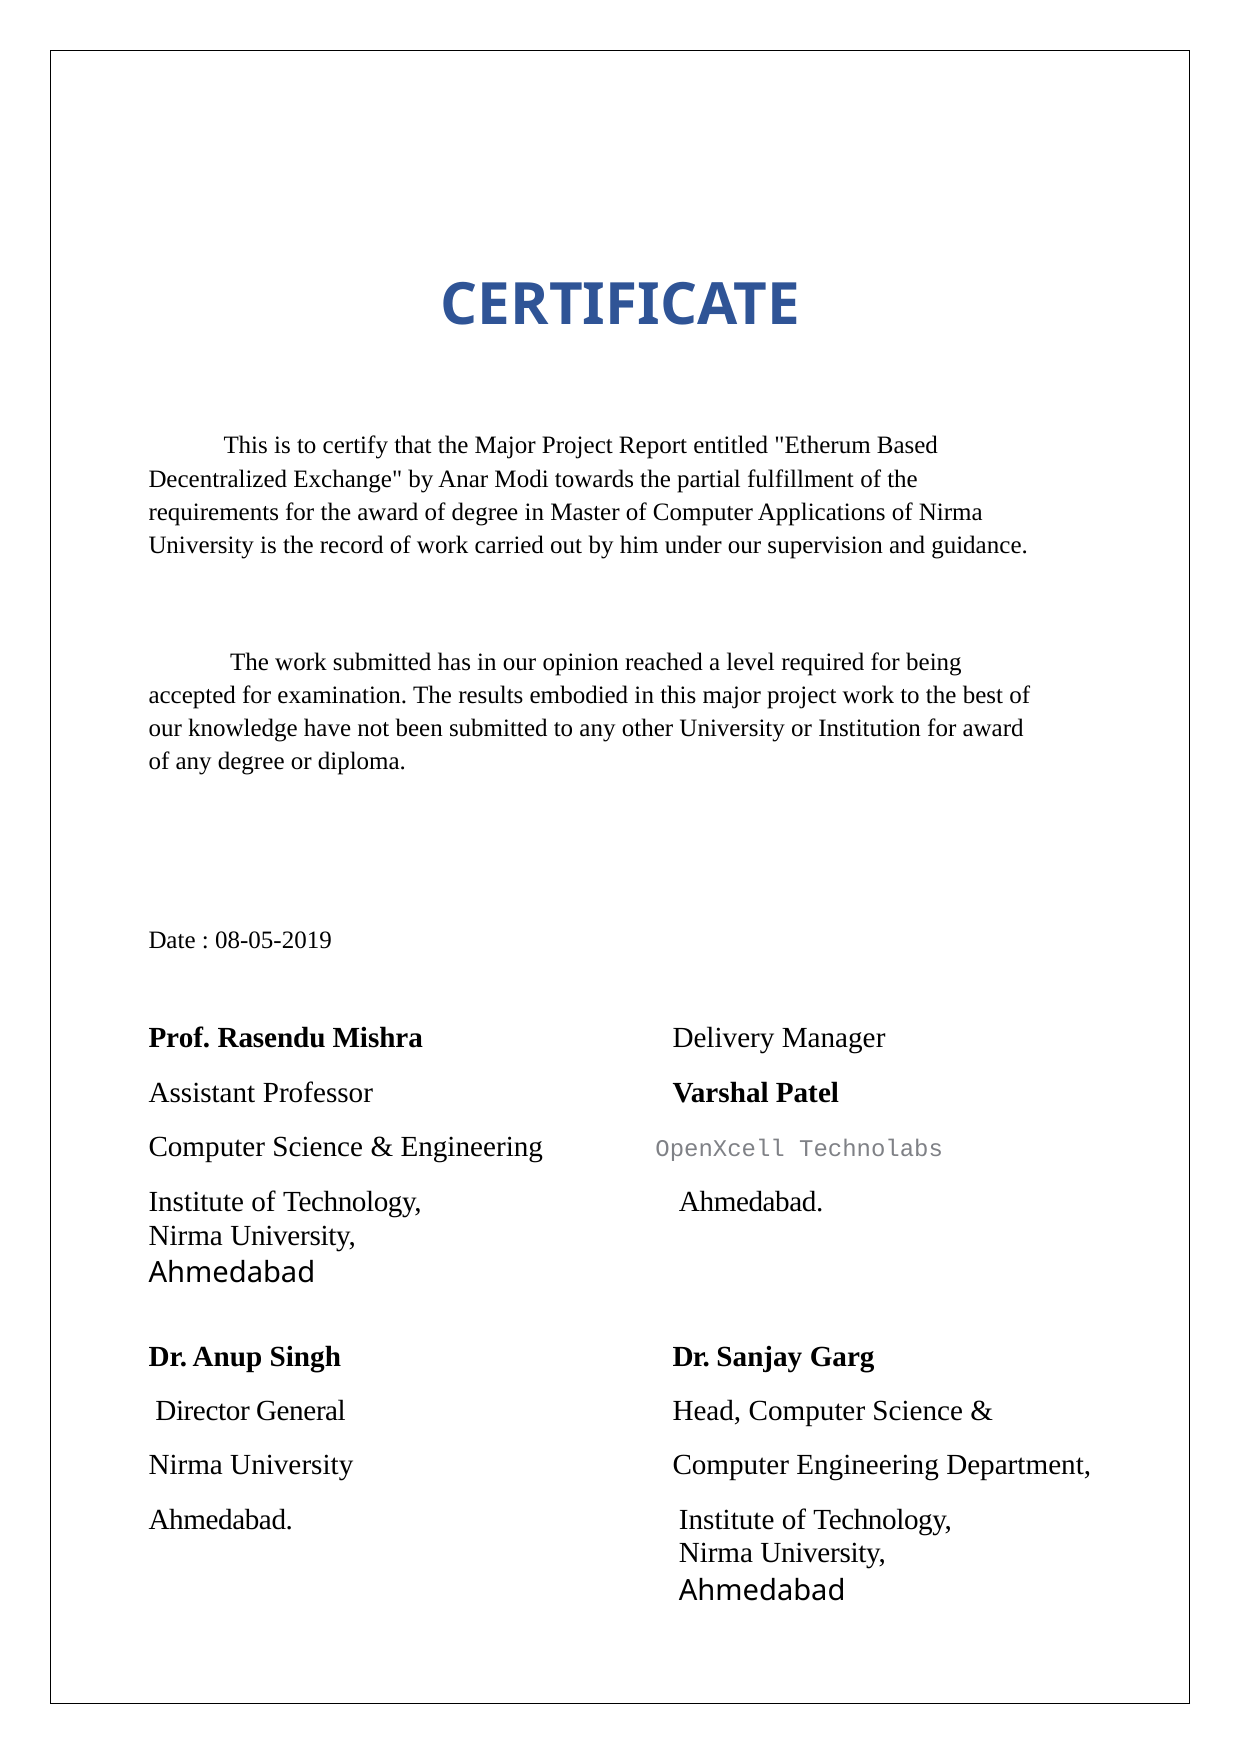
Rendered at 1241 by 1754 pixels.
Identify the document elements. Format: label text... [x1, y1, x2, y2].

text This is to certify that the Major Project Report entitled "Etherum Based Decentralized Exchange" by Anar Modi towards the partial fulfillment of the requirements for the award of degree in Master of Computer Applications of Nirma University is the record of work carried out by him under our supervision and guidance. [148, 431, 1046, 558]
text Dr. Anup Singh Dr. Sanjay Garg [148, 1339, 1122, 1372]
text Director General Head, Computer Science & [148, 1393, 1122, 1427]
text Institute of Technology, Ahmedabad. [148, 1184, 1122, 1218]
text Date : 08-05-2019 [148, 925, 1122, 954]
text Nirma University, [148, 1218, 1122, 1251]
text Computer Science & Engineering OpenXcell Technolabs [148, 1129, 1122, 1163]
text Nirma University, [148, 1535, 1122, 1569]
text Ahmedabad. Institute of Technology, [148, 1502, 1122, 1535]
text Ahmedabad [148, 1251, 1122, 1291]
text CERTIFICATE [118, 262, 1122, 342]
text The work submitted has in our opinion reached a level required for being accepted for examination. The results embodied in this major project work to the best of our knowledge have not been submitted to any other University or Institution for award of any degree or diploma. [148, 647, 1046, 775]
text Assistant Professor Varshal Patel [148, 1075, 1122, 1108]
text Ahmedabad [148, 1569, 1122, 1609]
text Prof. Rasendu Mishra Delivery Manager [148, 1020, 1122, 1054]
text Nirma University Computer Engineering Department, [148, 1447, 1122, 1481]
